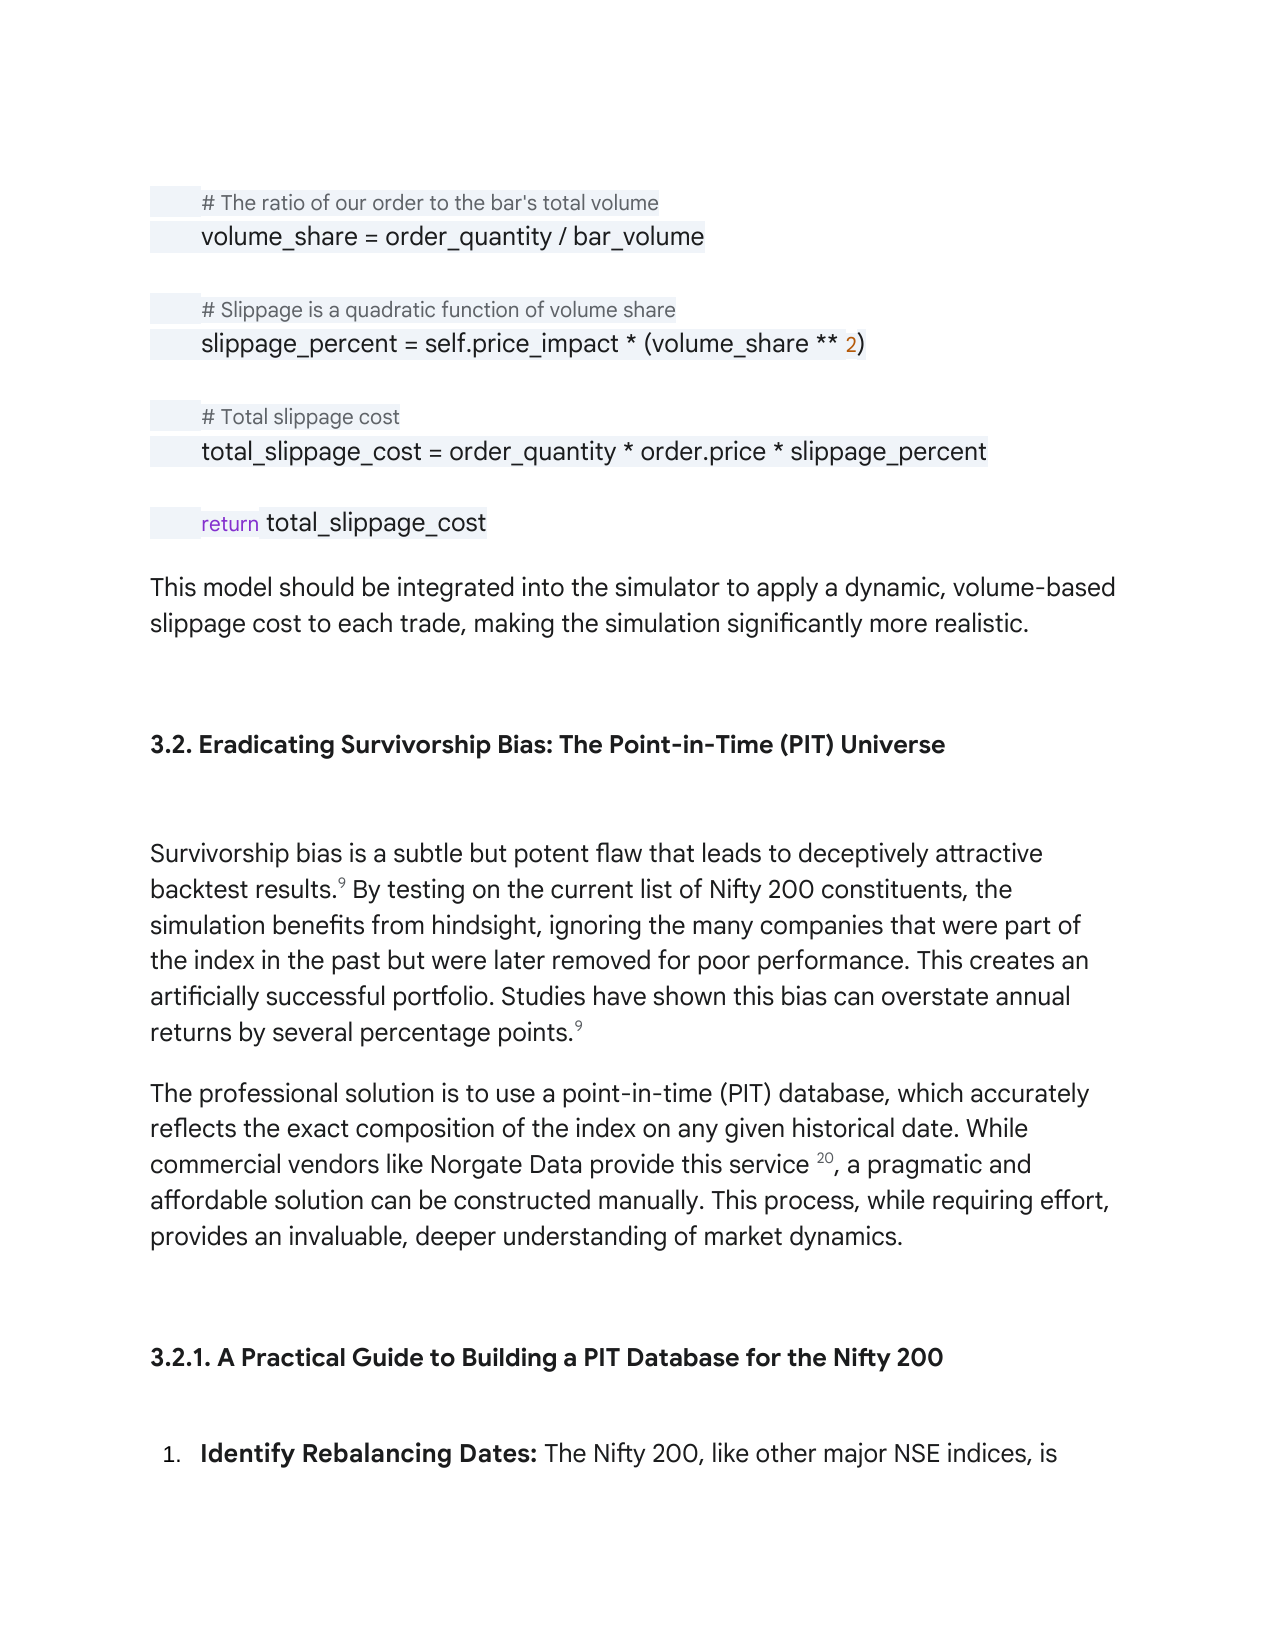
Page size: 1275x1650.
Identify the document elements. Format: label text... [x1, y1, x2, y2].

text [150, 150, 1125, 569]
subtitle 3.2.1. A Practical Guide to Building a PIT Database for the Nifty 200 [150, 1342, 1125, 1373]
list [162, 1439, 1125, 1470]
text The professional solution is to use a point-in-time (PIT) database, which accurately reflects the exact composition of the index on any given historical date. While commercial vendors like Norgate Data provide this service 20, a pragmatic and affordable solution can be constructed manually. This process, while requiring effort, provides an invaluable, deeper understanding of market dynamics. [150, 1078, 1125, 1252]
text This model should be integrated into the simulator to apply a dynamic, volume-based slippage cost to each trade, making the simulation significantly more realistic. [150, 572, 1125, 639]
subtitle 3.2. Eradicating Survivorship Bias: The Point-in-Time (PIT) Universe [150, 729, 1125, 761]
text Survivorship bias is a subtle but potent flaw that leads to deceptively attractive backtest results.9 By testing on the current list of Nifty 200 constituents, the simulation benefits from hindsight, ignoring the many companies that were part of the index in the past but were later removed for poor performance. This creates an artificially successful portfolio. Studies have shown this bias can overstate annual returns by several percentage points.9 [150, 838, 1125, 1048]
